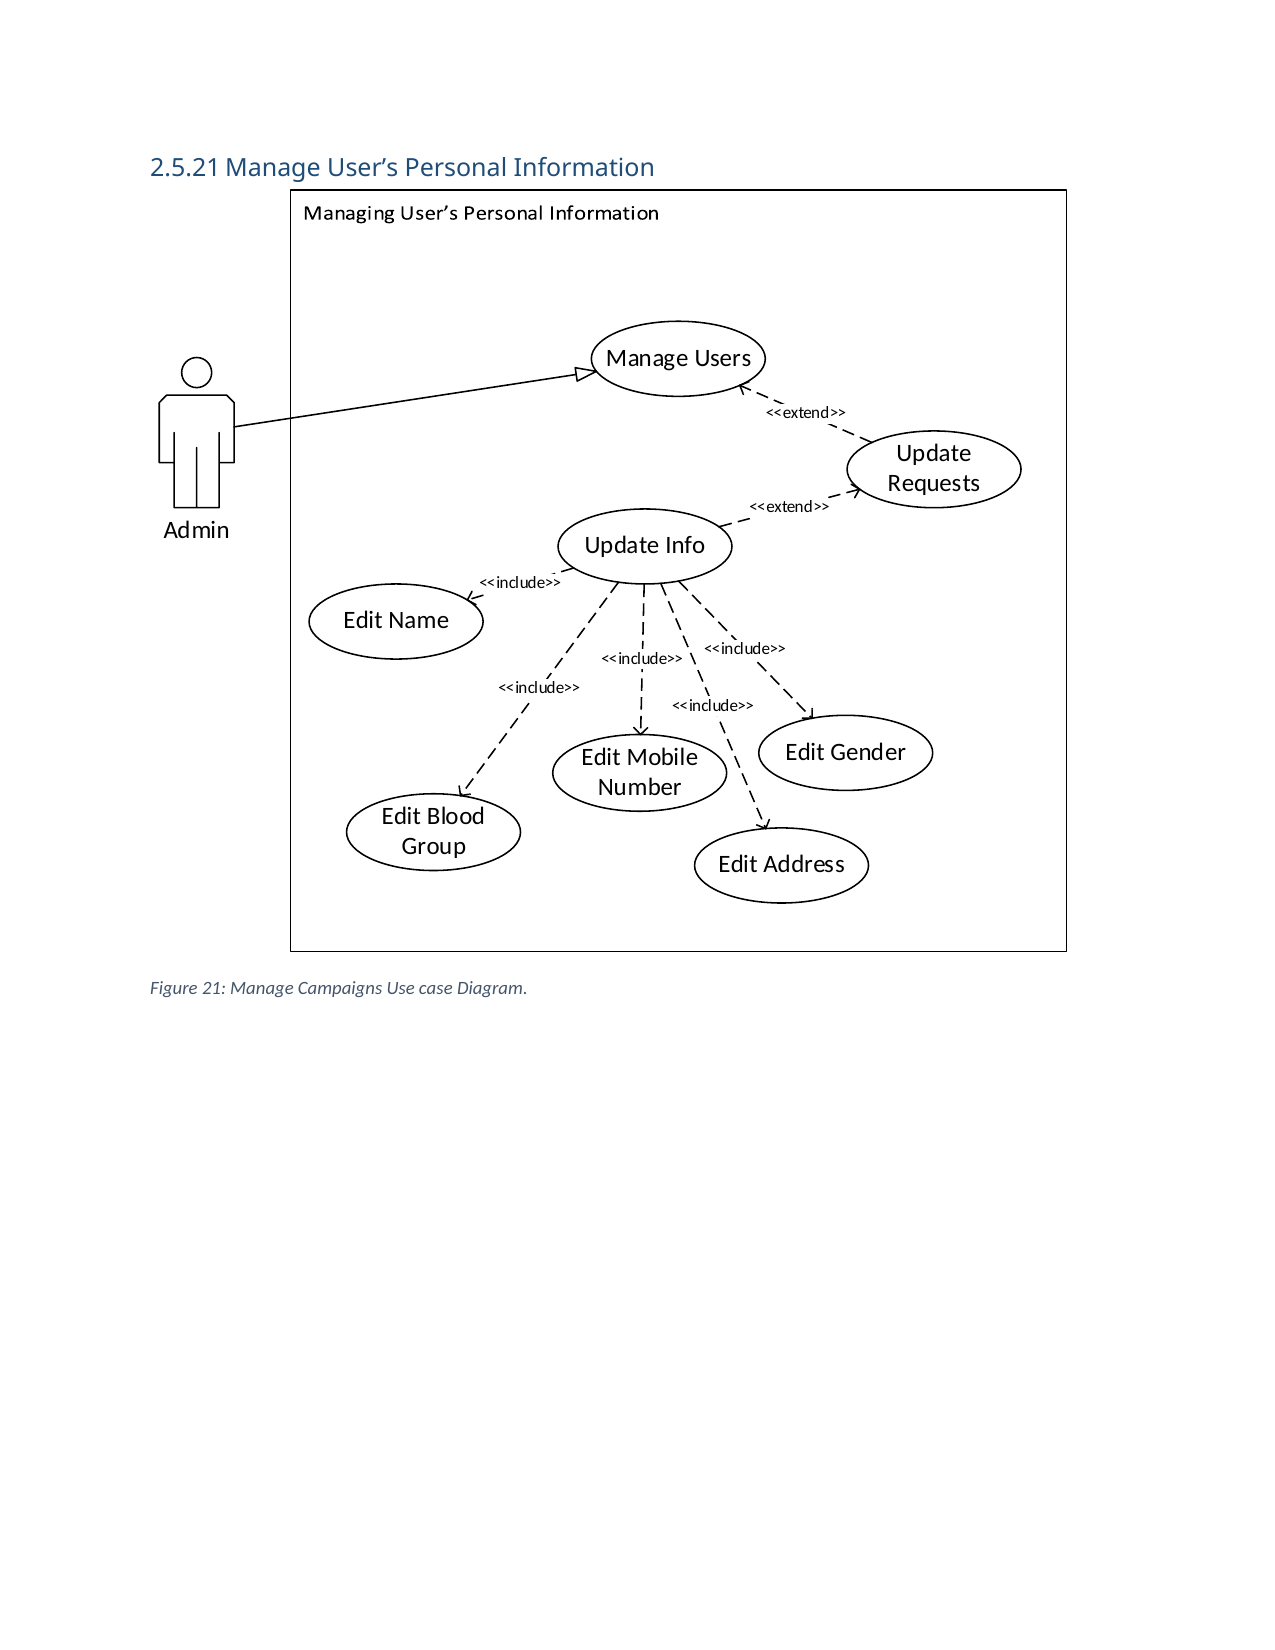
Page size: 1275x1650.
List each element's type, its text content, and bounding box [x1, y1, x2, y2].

subtitle Manage User’s Personal Information [150, 150, 1125, 184]
text Figure 21: Manage Campaigns Use case Diagram. [150, 977, 1125, 999]
